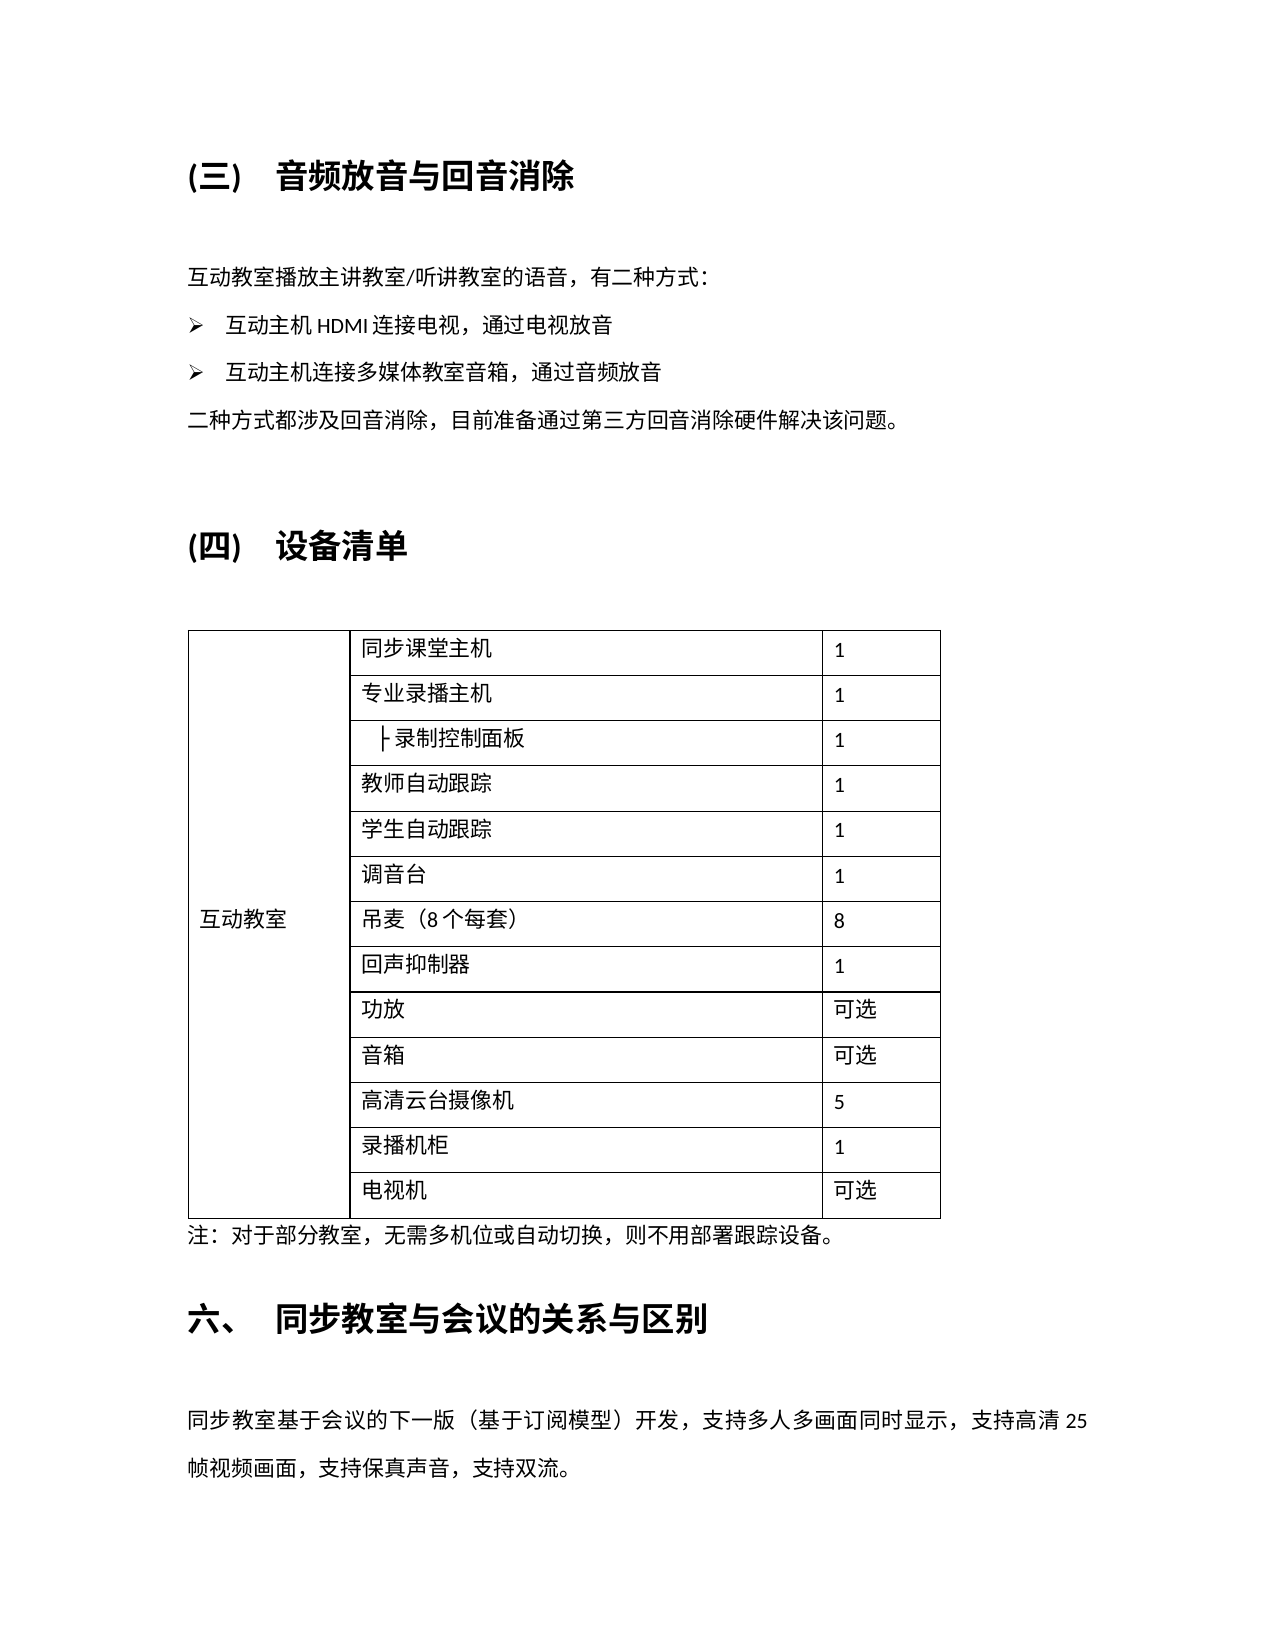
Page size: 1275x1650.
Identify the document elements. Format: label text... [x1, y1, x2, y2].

text 同步教室基于会议的下一版（基于订阅模型）开发，支持多人多画面同时显示，支持高清25帧视频画面，支持保真声音，支持双流。 [187, 1403, 1087, 1483]
table_cell 吊麦（8个每套） [351, 902, 822, 946]
text 互动教室播放主讲教室/听讲教室的语音，有二种方式： [187, 260, 1087, 292]
table_cell 音箱 [351, 1038, 822, 1082]
subtitle 设备清单 [187, 519, 1087, 568]
table_cell 回声抑制器 [351, 947, 822, 991]
table_cell 可选 [823, 1038, 940, 1082]
table_cell 教师自动跟踪 [351, 766, 822, 811]
table_cell 1 [823, 1128, 940, 1172]
text 二种方式都涉及回音消除，目前准备通过第三方回音消除硬件解决该问题。 [187, 403, 1087, 434]
table_cell 8 [823, 902, 940, 946]
table_cell 调音台 [351, 857, 822, 901]
table_cell 1 [823, 766, 940, 811]
table_cell 高清云台摄像机 [351, 1083, 822, 1127]
subtitle 同步教室与会议的关系与区别 [187, 1293, 1087, 1341]
table_cell 录播机柜 [351, 1128, 822, 1172]
table_cell 1 [823, 676, 940, 720]
table_header 互动教室 [189, 631, 349, 1217]
table_cell 功放 [351, 993, 822, 1037]
table_cell 5 [823, 1083, 940, 1127]
table_cell 电视机 [351, 1173, 822, 1217]
table_cell 可选 [823, 1173, 940, 1217]
table_cell 1 [823, 947, 940, 991]
table_header 同步课堂主机 [351, 631, 822, 675]
table_cell ├ 录制控制面板 [351, 721, 822, 765]
list 互动主机HDMI连接电视，通过电视放音 [187, 308, 1087, 339]
text 注：对于部分教室，无需多机位或自动切换，则不用部署跟踪设备。 [187, 1218, 1087, 1250]
table_cell 专业录播主机 [351, 676, 822, 720]
table_header 1 [823, 631, 940, 675]
subtitle 音频放音与回音消除 [187, 150, 1087, 198]
table_cell 1 [823, 812, 940, 856]
table_cell 可选 [823, 993, 940, 1037]
table_cell 1 [823, 721, 940, 765]
table_cell 学生自动跟踪 [351, 812, 822, 856]
table_cell 1 [823, 857, 940, 901]
list 互动主机连接多媒体教室音箱，通过音频放音 [187, 355, 1087, 387]
